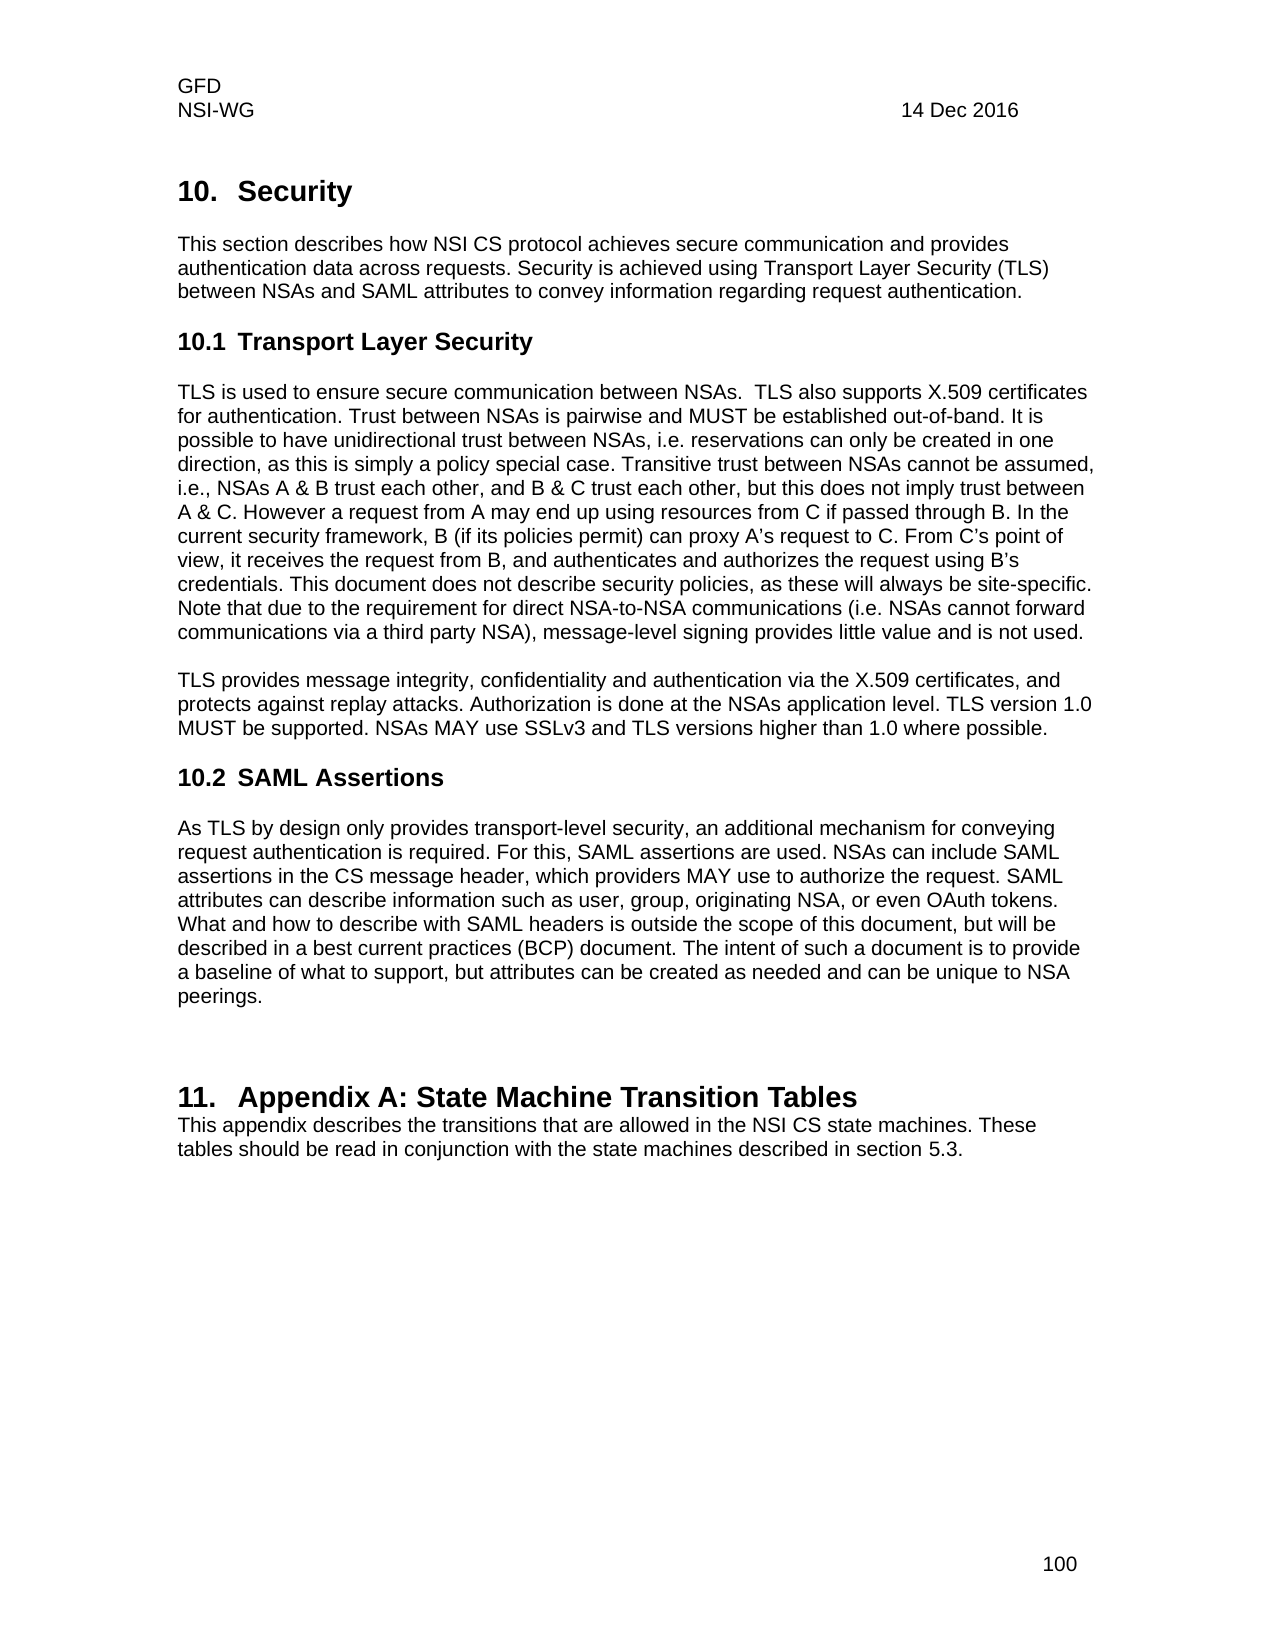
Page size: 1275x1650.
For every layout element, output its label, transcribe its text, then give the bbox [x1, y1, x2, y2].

text TLS provides message integrity, confidentiality and authentication via the X.509 certificates, and protects against replay attacks. Authorization is done at the NSAs application level. TLS version 1.0 MUST be supported. NSAs MAY use SSLv3 and TLS versions higher than 1.0 where possible. [177, 667, 1098, 739]
text This section describes how NSI CS protocol achieves secure communication and provides authentication data across requests. Security is achieved using Transport Layer Security (TLS) between NSAs and SAML attributes to convey information regarding request authentication. [177, 231, 1098, 303]
text As TLS by design only provides transport-level security, an additional mechanism for conveying request authentication is required. For this, SAML assertions are used. NSAs can include SAML assertions in the CS message header, which providers MAY use to authorize the request. SAML attributes can describe information such as user, group, originating NSA, or even OAuth tokens. What and how to describe with SAML headers is outside the scope of this document, but will be described in a best current practices (BCP) document. The intent of such a document is to provide a baseline of what to support, but attributes can be created as needed and can be unique to NSA peerings. [177, 816, 1098, 1008]
text TLS is used to ensure secure communication between NSAs. TLS also supports X.509 certificates for authentication. Trust between NSAs is pairwise and MUST be established out-of-band. It is possible to have unidirectional trust between NSAs, i.e. reservations can only be created in one direction, as this is simply a policy special case. Transitive trust between NSAs cannot be assumed, i.e., NSAs A & B trust each other, and B & C trust each other, but this does not imply trust between A & C. However a request from A may end up using resources from C if passed through B. In the current security framework, B (if its policies permit) can proxy A’s request to C. From C’s point of view, it receives the request from B, and authenticates and authorizes the request using B’s credentials. This document does not describe security policies, as these will always be site-specific. Note that due to the requirement for direct NSA-to-NSA communications (i.e. NSAs cannot forward communications via a third party NSA), message-level signing provides little value and is not used. [177, 380, 1098, 643]
subtitle Security [177, 174, 1098, 207]
text This appendix describes the transitions that are allowed in the NSI CS state machines. These tables should be read in conjunction with the state machines described in section 5.3. [177, 1113, 1098, 1161]
subtitle Transport Layer Security [177, 327, 1098, 356]
subtitle Appendix A: State Machine Transition Tables [177, 1079, 1098, 1113]
subtitle SAML Assertions [177, 763, 1098, 792]
